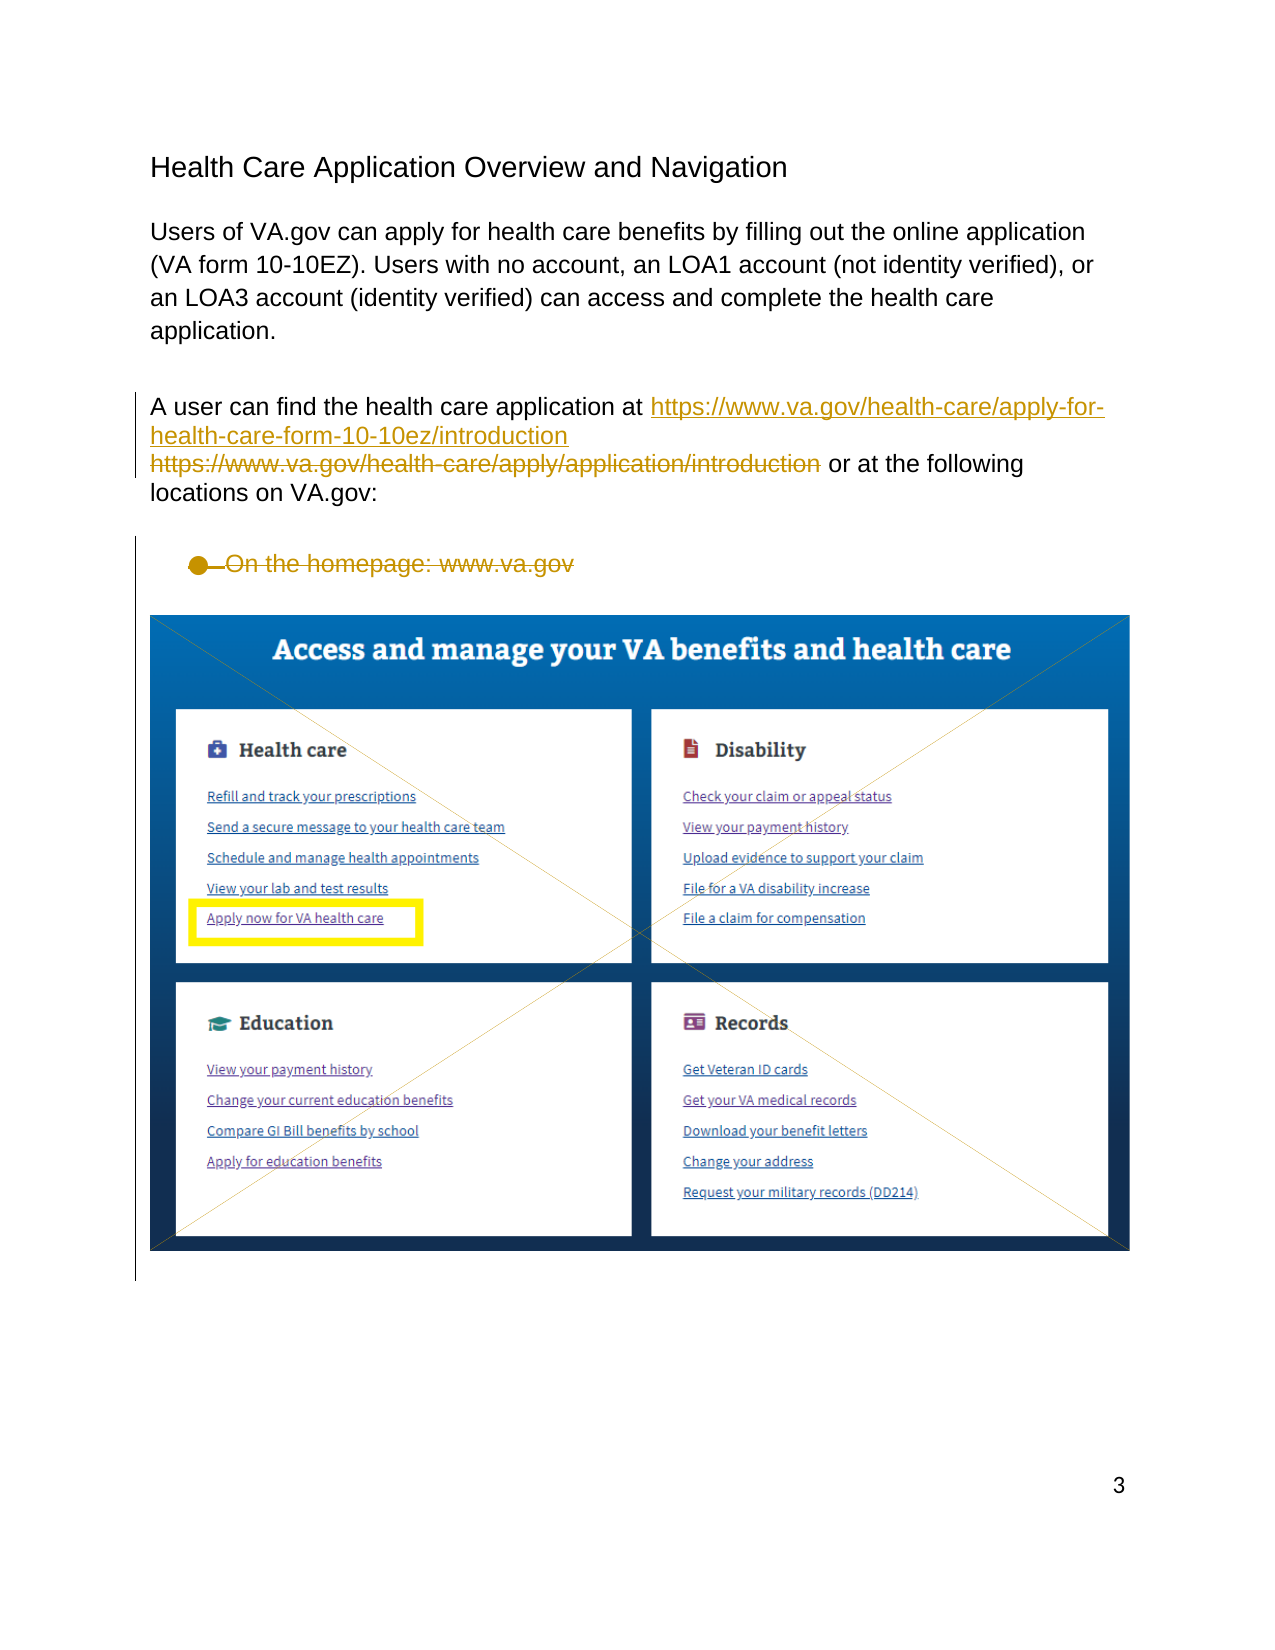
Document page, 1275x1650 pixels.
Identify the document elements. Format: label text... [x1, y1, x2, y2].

subtitle Health Care Application Overview and Navigation [150, 150, 1125, 183]
picture [150, 617, 638, 1249]
text Users of VA.gov can apply for health care benefits by filling out the online application (VA form 10-10EZ). Users with no account, an LOA1 account (not identity verified), or an LOA3 account (identity verified) can access and complete the health care application. [150, 183, 1125, 344]
picture [642, 617, 1130, 1249]
text A user can find the health care application at or at the following locations on VA.gov: [150, 392, 1125, 507]
picture [151, 934, 1128, 1251]
picture [151, 615, 1128, 932]
